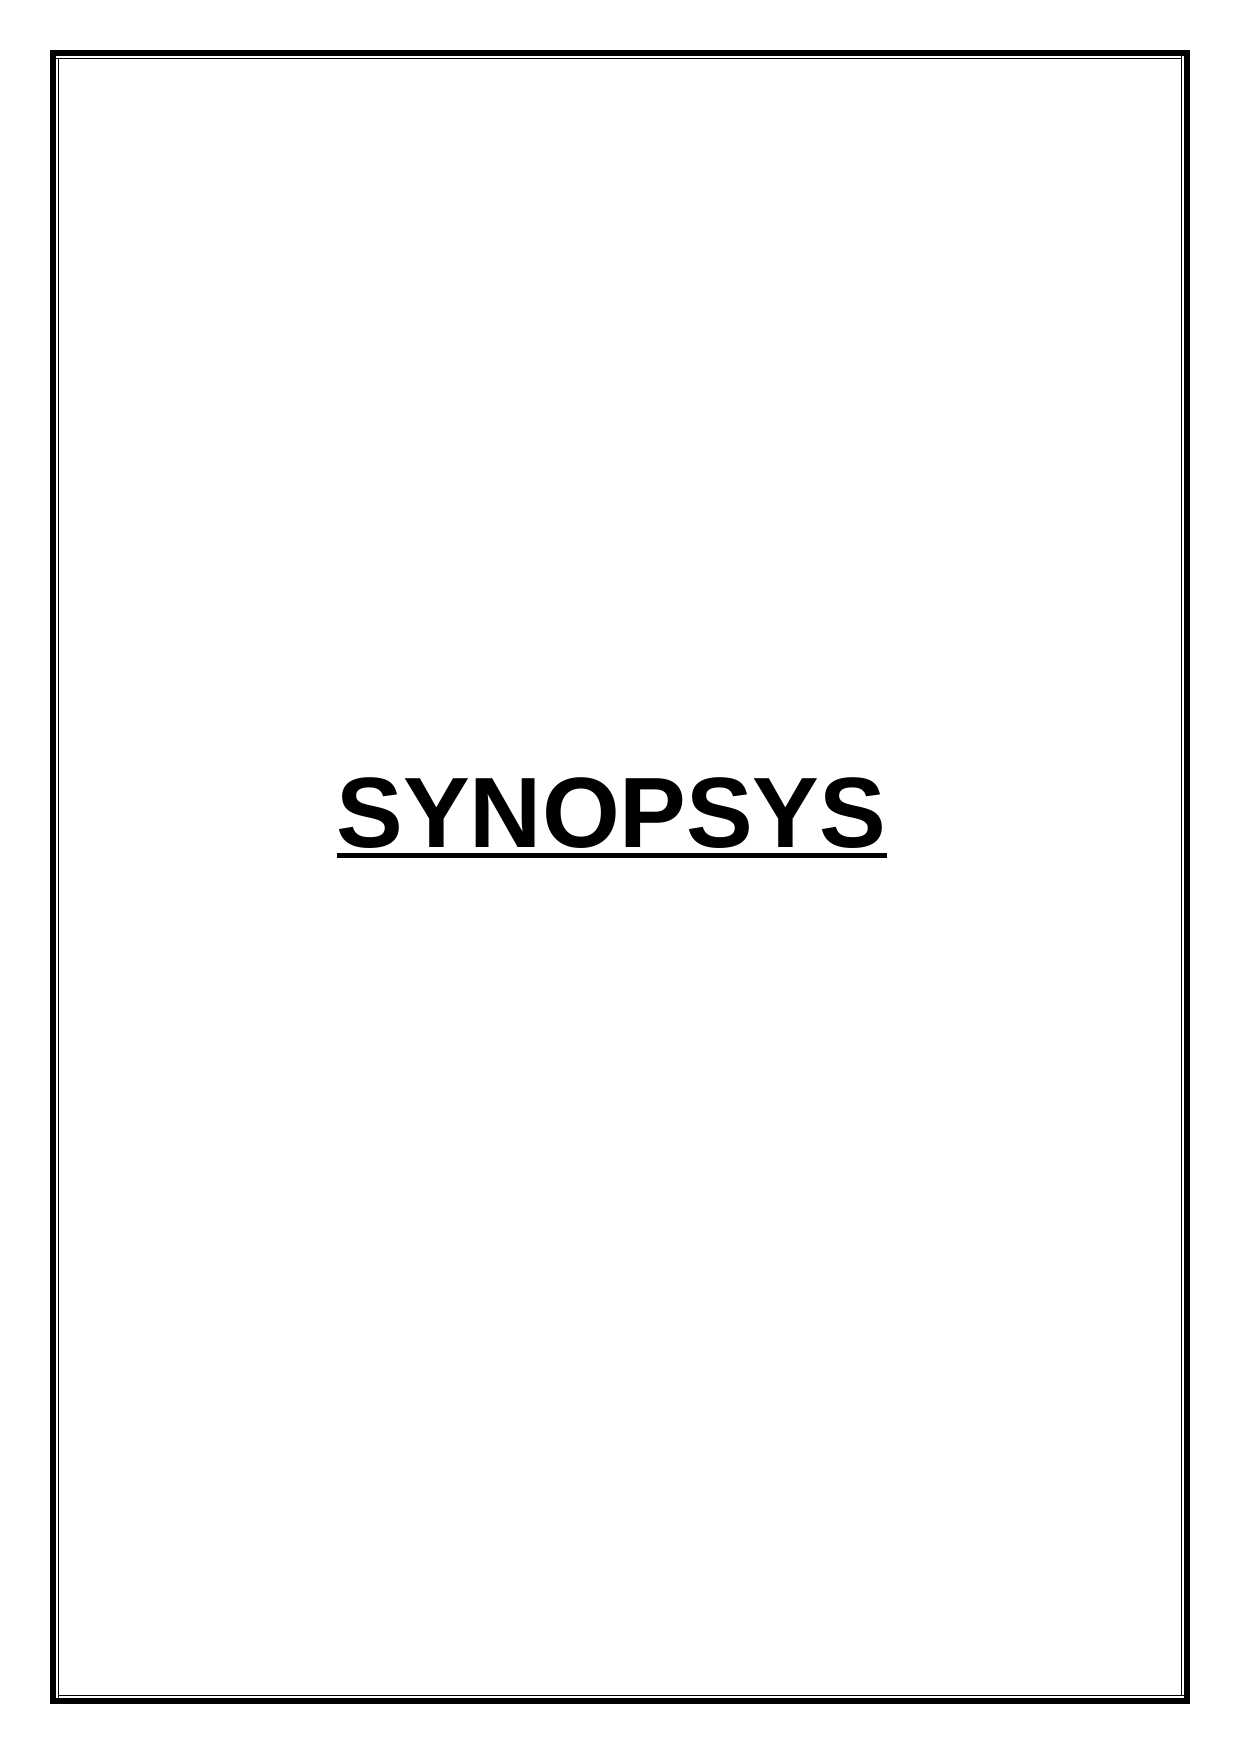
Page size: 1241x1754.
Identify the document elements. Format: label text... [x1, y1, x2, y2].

text SYNOPSYS [150, 754, 1090, 869]
